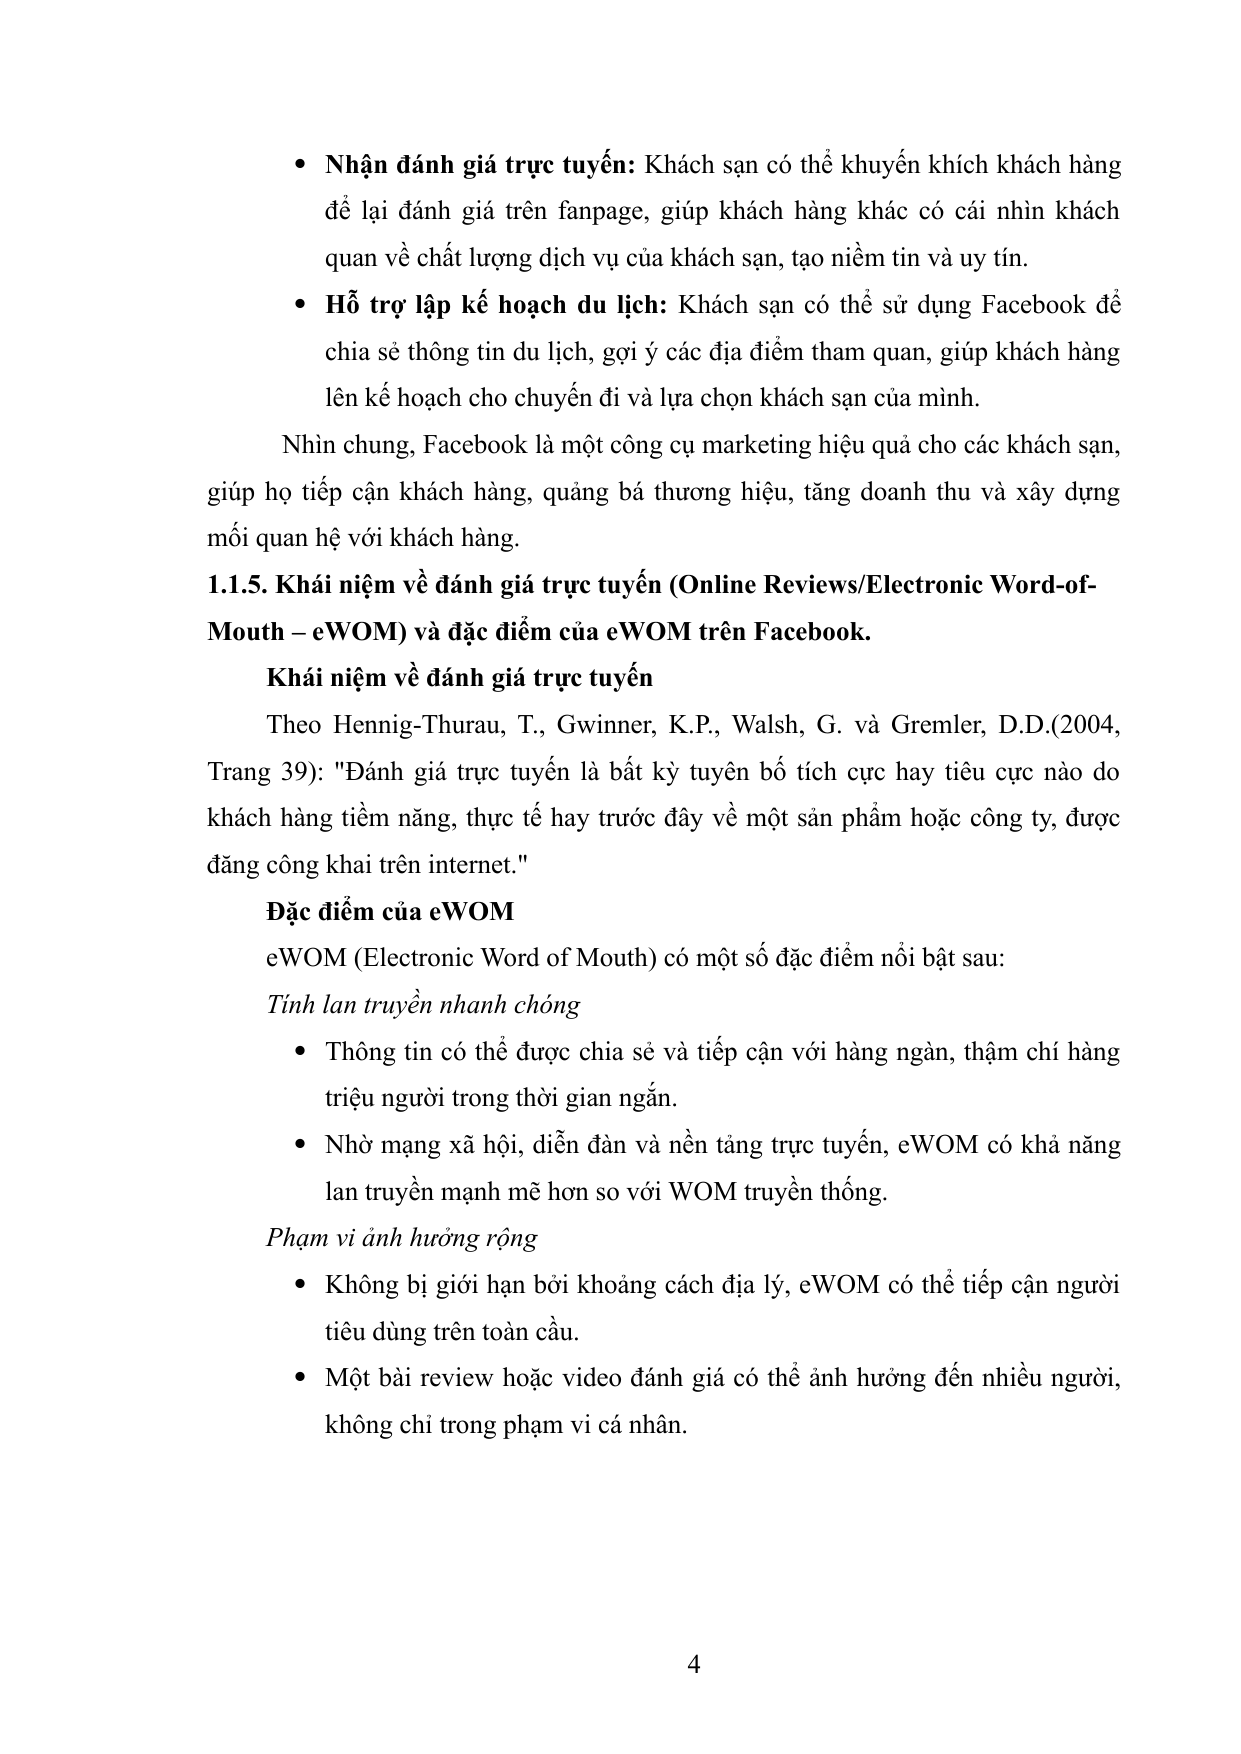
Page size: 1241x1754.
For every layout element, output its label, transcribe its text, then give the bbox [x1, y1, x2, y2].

list Một bài review hoặc video đánh giá có thể ảnh hưởng đến nhiều người, không chỉ trong phạm vi cá nhân. [295, 1362, 1122, 1439]
text Đặc điểm của eWOM [207, 894, 1122, 926]
list Thông tin có thể được chia sẻ và tiếp cận với hàng ngàn, thậm chí hàng triệu người trong thời gian ngắn. [295, 1034, 1122, 1112]
subtitle Khái niệm về đánh giá trực tuyến (Online Reviews/Electronic Word-of-Mouth – eWOM) và đặc điểm của eWOM trên Facebook. [207, 568, 1122, 646]
text Nhìn chung, Facebook là một công cụ marketing hiệu quả cho các khách sạn, giúp họ tiếp cận khách hàng, quảng bá thương hiệu, tăng doanh thu và xây dựng mối quan hệ với khách hàng. [207, 428, 1122, 552]
text Khái niệm về đánh giá trực tuyến [207, 661, 1122, 692]
list Hỗ trợ lập kế hoạch du lịch: Khách sạn có thể sử dụng Facebook để chia sẻ thông tin du lịch, gợi ý các địa điểm tham quan, giúp khách hàng lên kế hoạch cho chuyến đi và lựa chọn khách sạn của mình. [295, 288, 1122, 412]
text Tính lan truyền nhanh chóng [207, 988, 1122, 1019]
list Nhờ mạng xã hội, diễn đàn và nền tảng trực tuyến, eWOM có khả năng lan truyền mạnh mẽ hơn so với WOM truyền thống. [295, 1128, 1122, 1206]
list Không bị giới hạn bởi khoảng cách địa lý, eWOM có thể tiếp cận người tiêu dùng trên toàn cầu. [295, 1268, 1122, 1346]
text Theo Hennig-Thurau, T., Gwinner, K.P., Walsh, G. và Gremler, D.D.(2004, Trang 39): "Đánh giá trực tuyến là bất kỳ tuyên bố tích cực hay tiêu cực nào do khách hàng tiềm năng, thực tế hay trước đây về một sản phẩm hoặc công ty, được đăng công khai trên internet." [207, 708, 1122, 879]
text eWOM (Electronic Word of Mouth) có một số đặc điểm nổi bật sau: [207, 941, 1122, 972]
list Nhận đánh giá trực tuyến: Khách sạn có thể khuyến khích khách hàng để lại đánh giá trên fanpage, giúp khách hàng khác có cái nhìn khách quan về chất lượng dịch vụ của khách sạn, tạo niềm tin và uy tín. [295, 148, 1122, 272]
text Phạm vi ảnh hưởng rộng [207, 1221, 1122, 1253]
